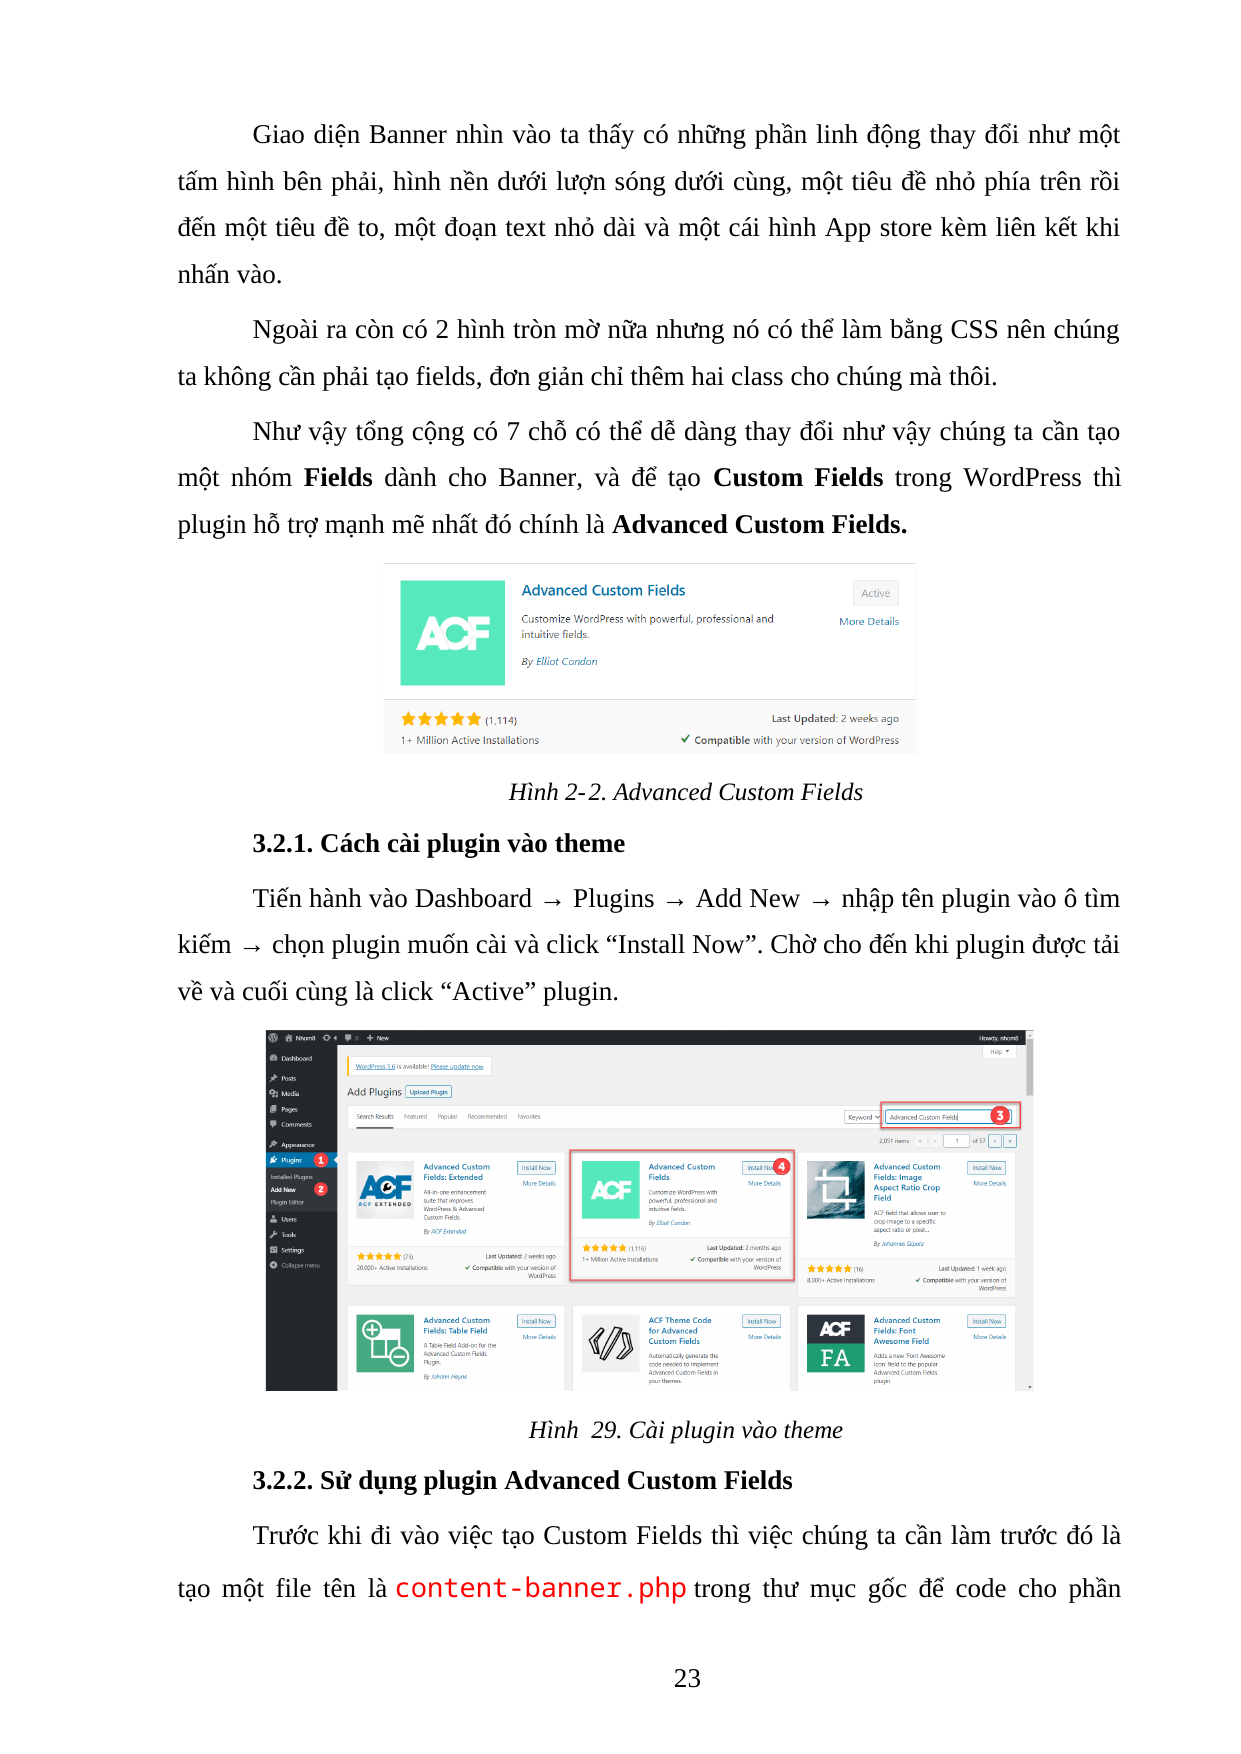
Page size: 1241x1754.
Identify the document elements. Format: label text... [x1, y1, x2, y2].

text Hình 29. Cài plugin vào theme [177, 1415, 1122, 1443]
subtitle Cách cài plugin vào theme [252, 827, 1122, 858]
text Tiến hành vào Dashboard → Plugins → Add New → nhập tên plugin vào ô tìm kiếm → chọn plugin muốn cài và click “Install Now”. Chờ cho đến khi plugin được tải về và cuối cùng là click “Active” plugin. [177, 882, 1122, 1006]
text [177, 1519, 1122, 1606]
text Ngoài ra còn có 2 hình tròn mờ nữa nhưng nó có thể làm bằng CSS nên chúng ta không cần phải tạo fields, đơn giản chỉ thêm hai class cho chúng mà thôi. [177, 313, 1122, 391]
text Giao diện Banner nhìn vào ta thấy có những phần linh động thay đổi như một tấm hình bên phải, hình nền dưới lượn sóng dưới cùng, một tiêu đề nhỏ phía trên rồi đến một tiêu đề to, một đoạn text nhỏ dài và một cái hình App store kèm liên kết khi nhấn vào. [177, 118, 1122, 289]
subtitle Sử dụng plugin Advanced Custom Fields [252, 1464, 1122, 1496]
picture [265, 1030, 1034, 1391]
picture [383, 563, 916, 754]
text Như vậy tổng cộng có 7 chỗ có thể dễ dàng thay đổi như vậy chúng ta cần tạo một nhóm Fields dành cho Banner, và để tạo Custom Fields trong WordPress thì plugin hỗ trợ mạnh mẽ nhất đó chính là Advanced Custom Fields. [177, 415, 1122, 539]
